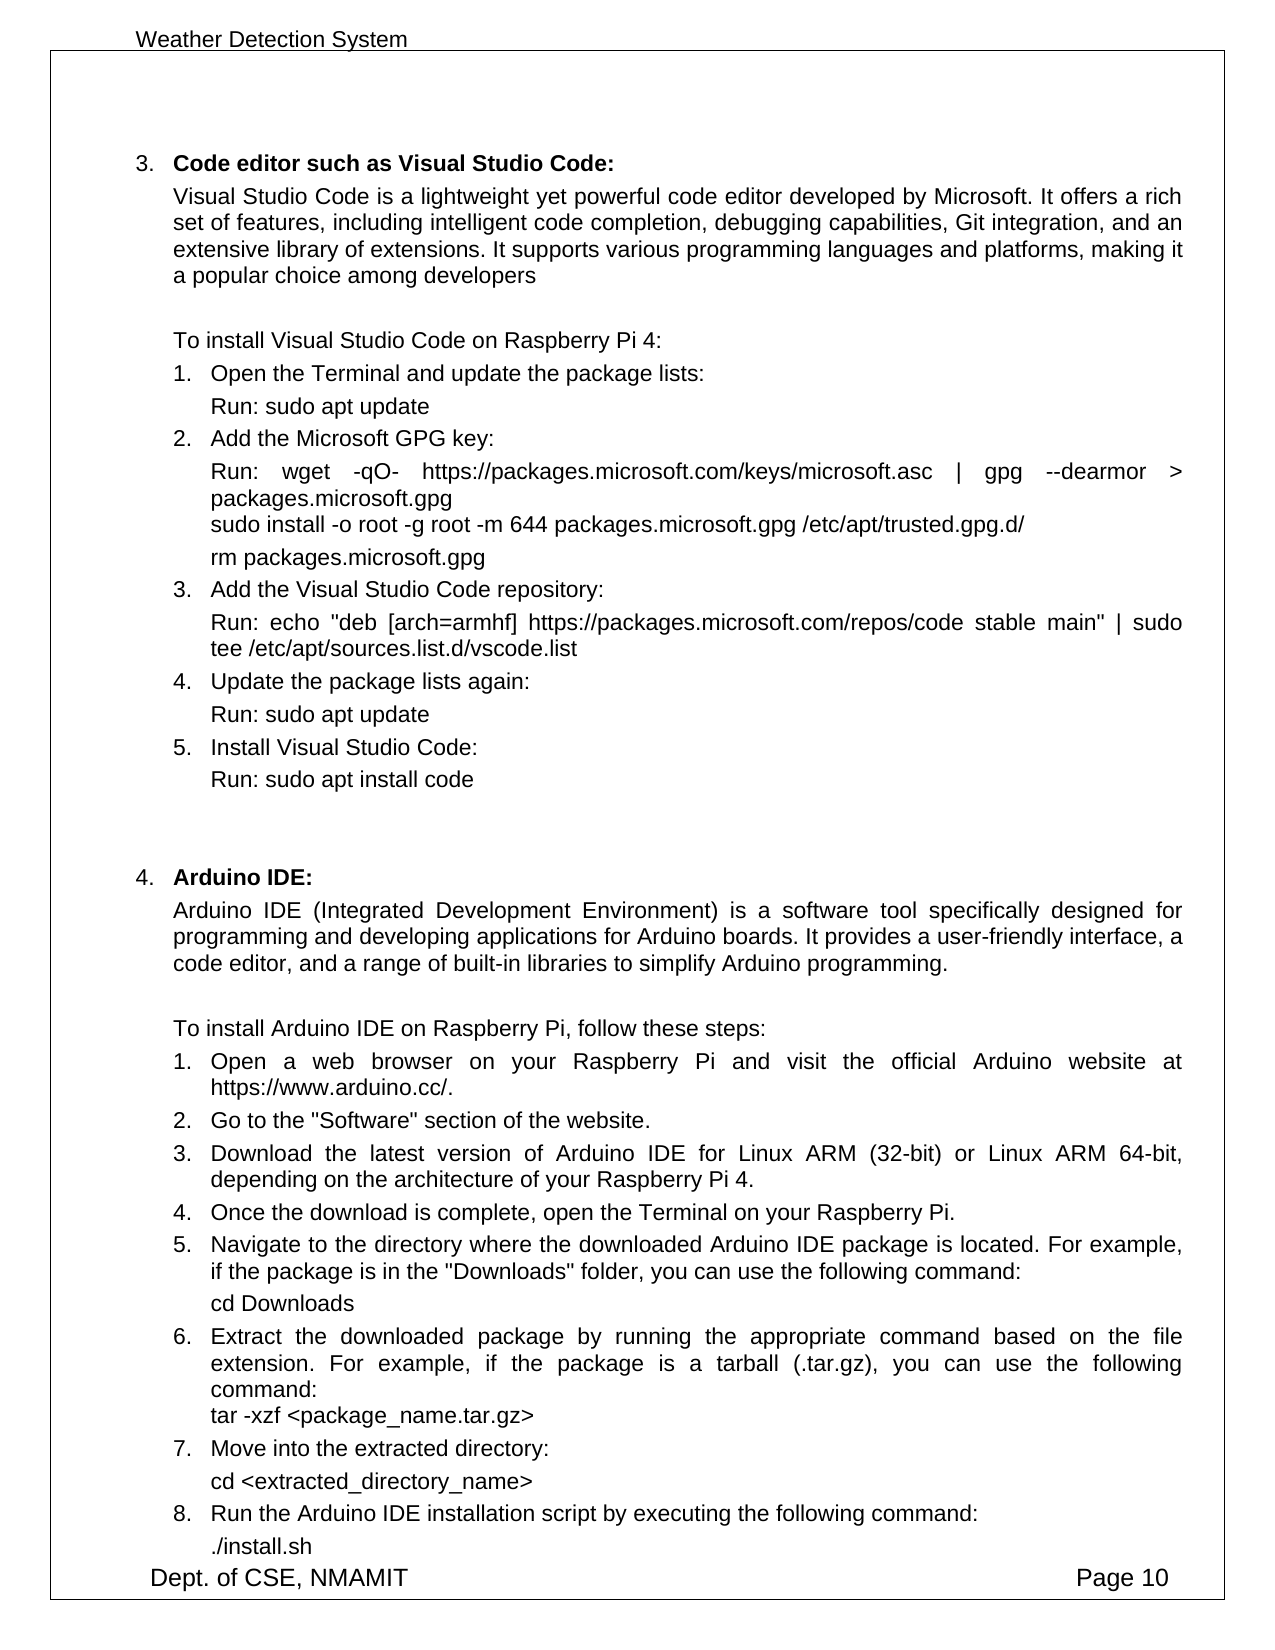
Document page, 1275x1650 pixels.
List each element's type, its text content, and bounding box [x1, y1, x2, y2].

subtitle To install Visual Studio Code on Raspberry Pi 4: [173, 327, 1183, 354]
subtitle Run: echo "deb [arch=armhf] https://packages.microsoft.com/repos/code stable main" | sudo tee /etc/apt/sources.list.d/vscode.list [210, 609, 1183, 662]
subtitle cd Downloads [210, 1290, 1183, 1317]
subtitle Move into the extracted directory: [173, 1435, 1183, 1461]
subtitle Extract the downloaded package by running the appropriate command based on the file extension. For example, if the package is a tarball (.tar.gz), you can use the following command: tar -xzf <package_name.tar.gz> [173, 1323, 1183, 1428]
subtitle Install Visual Studio Code: [173, 733, 1183, 760]
subtitle Go to the "Software" section of the website. [173, 1107, 1183, 1133]
subtitle To install Arduino IDE on Raspberry Pi, follow these steps: [173, 1015, 1183, 1041]
subtitle Run: sudo apt update [210, 393, 1183, 419]
subtitle rm packages.microsoft.gpg [210, 543, 1183, 570]
subtitle Arduino IDE: [135, 864, 1183, 891]
subtitle Add the Microsoft GPG key: [173, 425, 1183, 452]
subtitle Run: wget -qO- https://packages.microsoft.com/keys/microsoft.asc | gpg --dearmor > packages.microsoft.gpg sudo install -o root -g root -m 644 packages.microsoft.gpg /etc/apt/trusted.gpg.d/ [210, 458, 1183, 537]
subtitle Arduino IDE (Integrated Development Environment) is a software tool specifically designed for programming and developing applications for Arduino boards. It provides a user-friendly interface, a code editor, and a range of built-in libraries to simplify Arduino programming. [173, 897, 1183, 976]
subtitle Code editor such as Visual Studio Code: [135, 150, 1183, 176]
subtitle Navigate to the directory where the downloaded Arduino IDE package is located. For example, if the package is in the "Downloads" folder, you can use the following command: [173, 1231, 1183, 1284]
subtitle cd <extracted_directory_name> [210, 1468, 1183, 1494]
subtitle Add the Visual Studio Code repository: [173, 576, 1183, 603]
subtitle Open a web browser on your Raspberry Pi and visit the official Arduino website at https://www.arduino.cc/. [173, 1048, 1183, 1101]
subtitle ./install.sh [210, 1533, 1183, 1559]
subtitle Run: sudo apt update [210, 701, 1183, 727]
subtitle Open the Terminal and update the package lists: [173, 360, 1183, 386]
subtitle Once the download is complete, open the Terminal on your Raspberry Pi. [173, 1199, 1183, 1225]
subtitle Download the latest version of Arduino IDE for Linux ARM (32-bit) or Linux ARM 64-bit, depending on the architecture of your Raspberry Pi 4. [173, 1139, 1183, 1192]
subtitle Visual Studio Code is a lightweight yet powerful code editor developed by Microsoft. It offers a rich set of features, including intelligent code completion, debugging capabilities, Git integration, and an extensive library of extensions. It supports various programming languages and platforms, making it a popular choice among developers [173, 183, 1183, 288]
subtitle Run the Arduino IDE installation script by executing the following command: [173, 1500, 1183, 1527]
subtitle Update the package lists again: [173, 668, 1183, 694]
subtitle Run: sudo apt install code [210, 766, 1183, 792]
